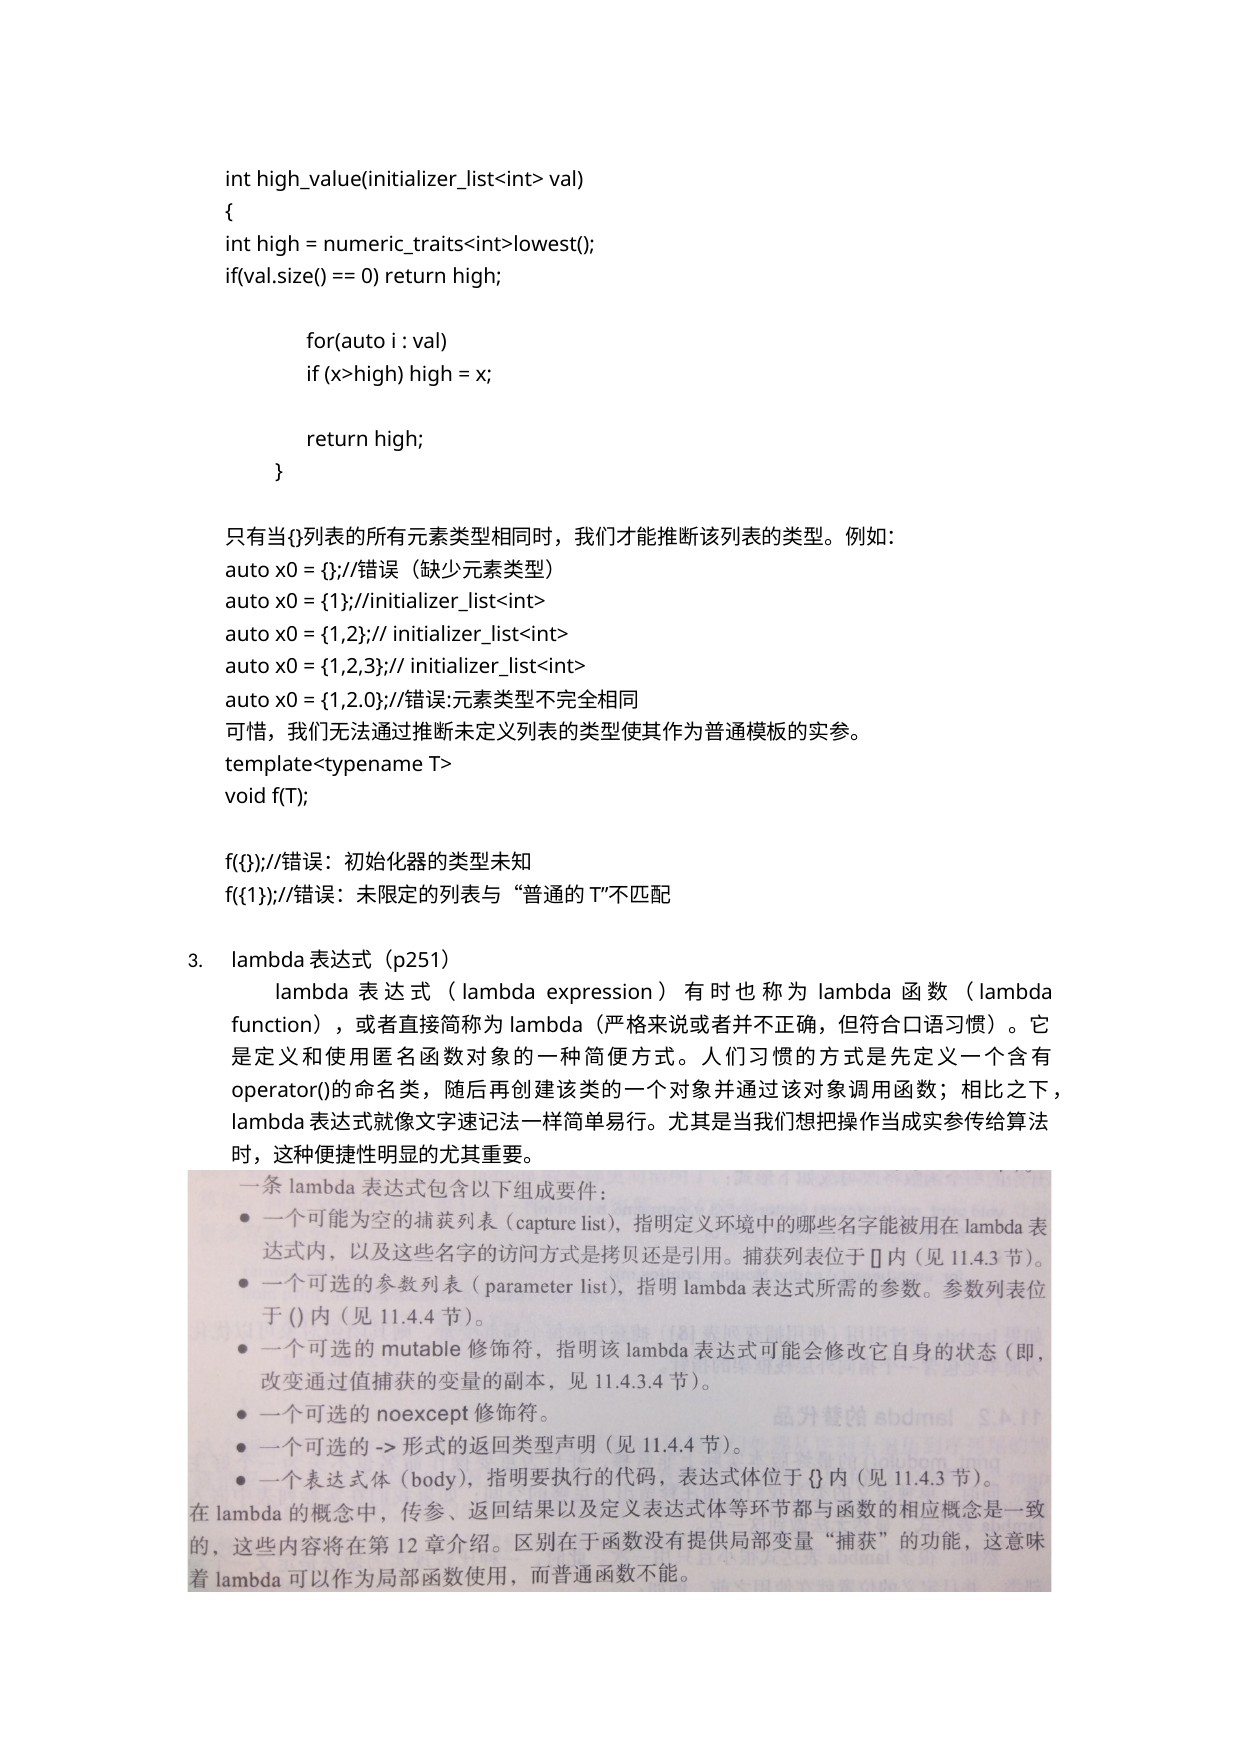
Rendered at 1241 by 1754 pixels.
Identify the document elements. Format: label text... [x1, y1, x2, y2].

text if(val.size() == 0) return high; [225, 259, 1053, 292]
picture [187, 1170, 1052, 1592]
text auto x0 = {1};//initializer_list<int> [225, 584, 1053, 617]
text return high; [306, 422, 1053, 454]
text { [225, 194, 1053, 227]
text template<typename T> [225, 747, 1053, 779]
text void f(T); [225, 779, 1053, 812]
list lambda表达式（p251） [187, 942, 1053, 974]
text auto x0 = {};//错误（缺少元素类型） [225, 552, 1053, 584]
text 可惜，我们无法通过推断未定义列表的类型使其作为普通模板的实参。 [225, 714, 1053, 747]
text f({});//错误：初始化器的类型未知 [225, 844, 1053, 877]
text int high_value(initializer_list<int> val) [225, 162, 1053, 194]
text 只有当{}列表的所有元素类型相同时，我们才能推断该列表的类型。例如： [225, 519, 1053, 552]
text } [231, 454, 1053, 487]
text if (x>high) high = x; [306, 357, 1053, 389]
text for(auto i : val) [306, 324, 1053, 357]
text f({1});//错误：未限定的列表与“普通的T”不匹配 [225, 877, 1053, 909]
text auto x0 = {1,2.0};//错误:元素类型不完全相同 [225, 682, 1053, 714]
text auto x0 = {1,2};// initializer_list<int> [225, 617, 1053, 649]
text int high = numeric_traits<int>lowest(); [225, 227, 1053, 259]
text auto x0 = {1,2,3};// initializer_list<int> [225, 649, 1053, 682]
text lambda表达式（lambda expression）有时也称为lambda函数（lambda function），或者直接简称为lambda（严格来说或者并不正确，但符合口语习惯）。它是定义和使用匿名函数对象的一种简便方式。人们习惯的方式是先定义一个含有operator()的命名类，随后再创建该类的一个对象并通过该对象调用函数；相比之下，lambda表达式就像文字速记法一样简单易行。尤其是当我们想把操作当成实参传给算法时，这种便捷性明显的尤其重要。 [231, 974, 1053, 1169]
